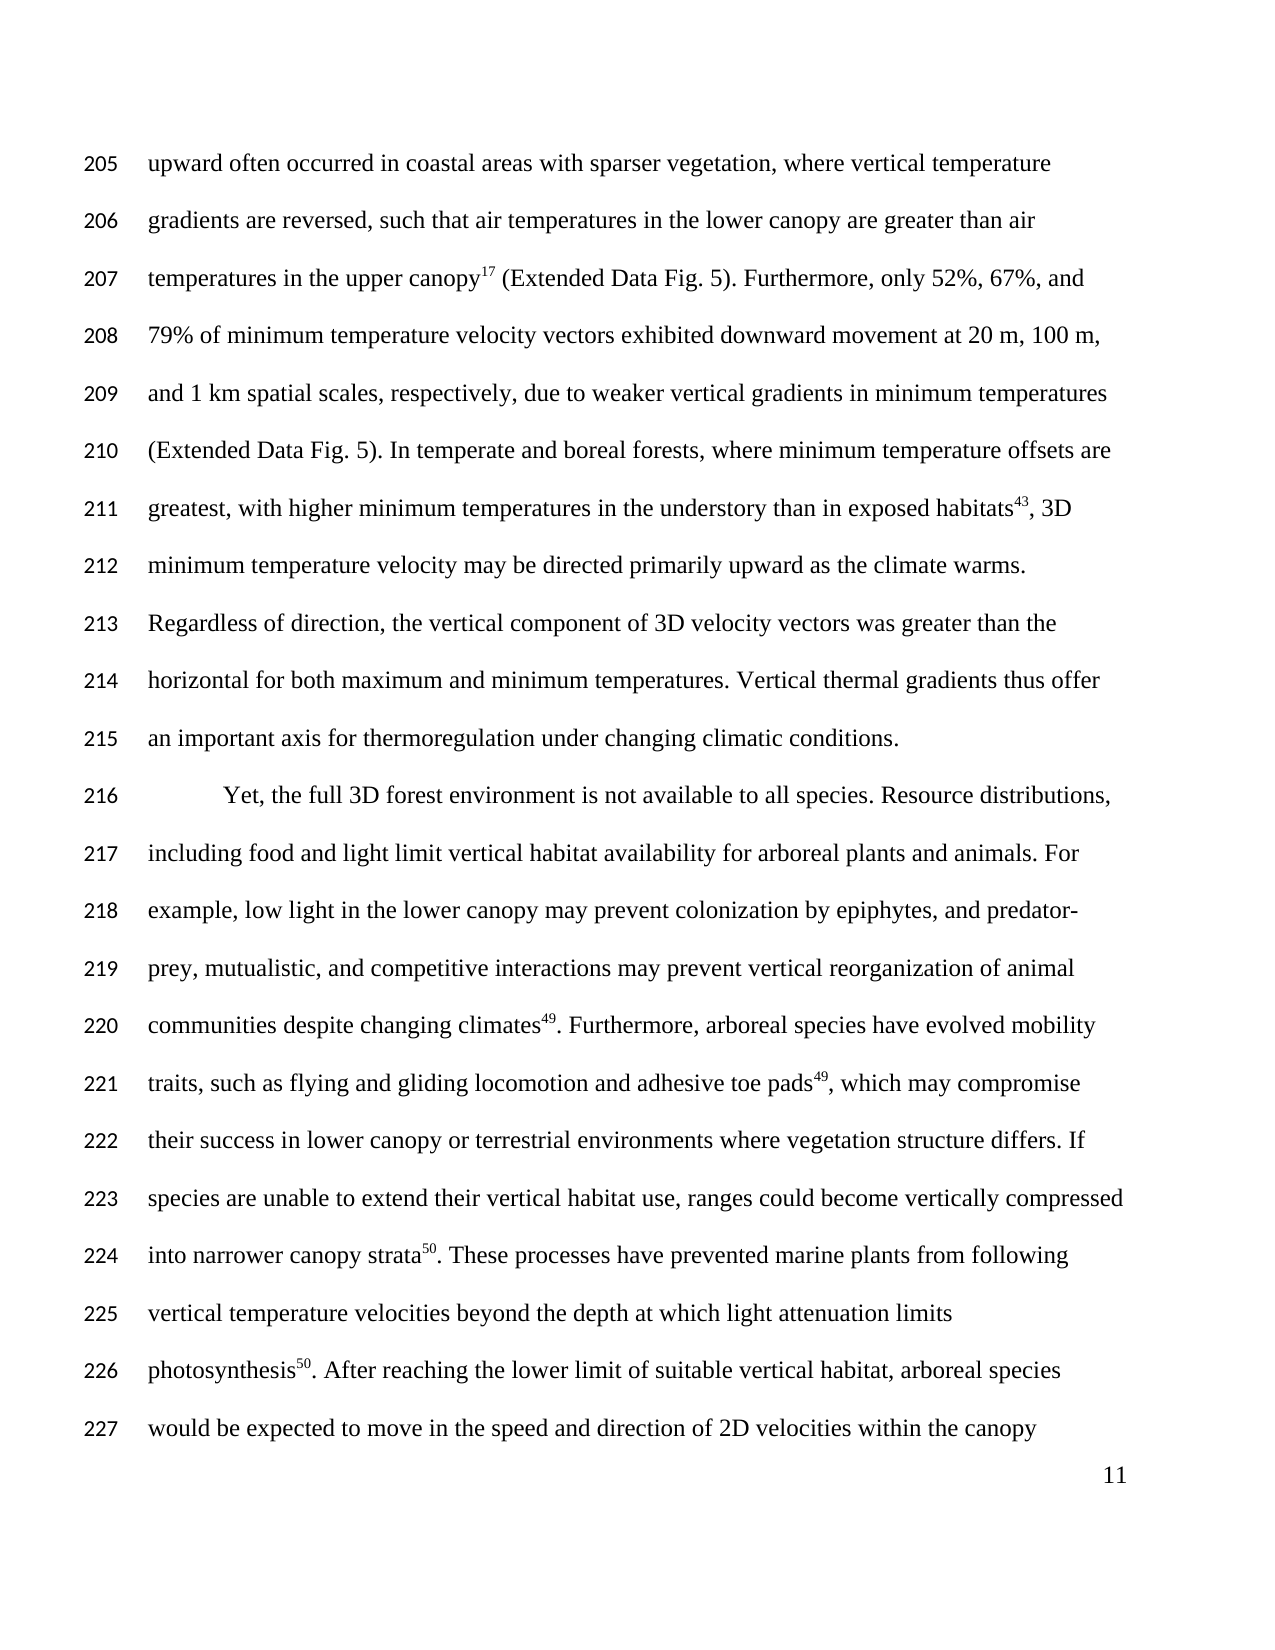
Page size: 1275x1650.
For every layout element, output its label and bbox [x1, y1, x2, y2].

text [148, 148, 1127, 751]
text [148, 780, 1127, 1441]
